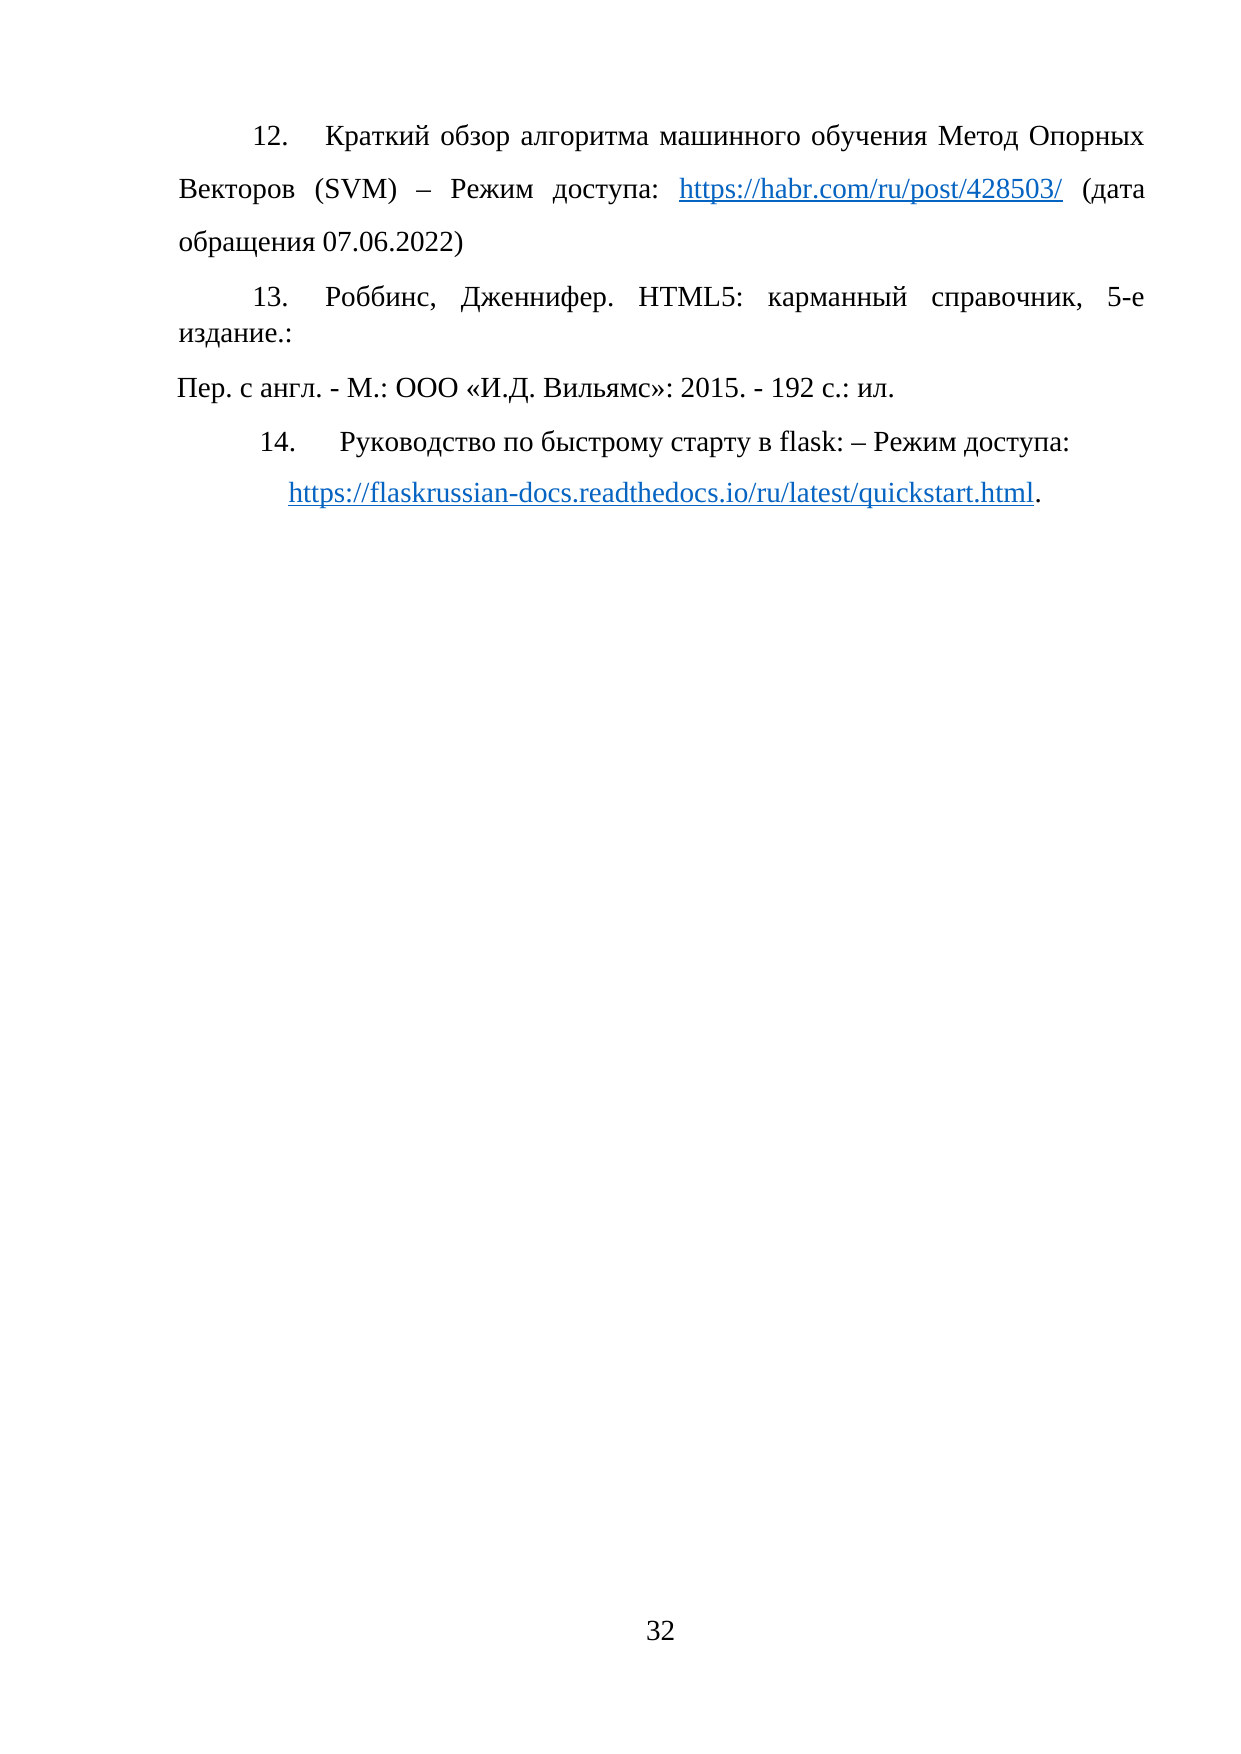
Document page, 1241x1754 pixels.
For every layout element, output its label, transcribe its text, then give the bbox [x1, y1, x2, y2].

list Роббинс, Дженнифер. HTML5: карманный справочник, 5-е издание.: [178, 279, 1145, 348]
text Пер. с англ. - М.: ООО «И.Д. Вильямс»: 2015. - 192 с.: ил. [177, 370, 1145, 404]
list Руководство по быстрому старту в flask: – Режим доступа: https://flaskrussian-docs.readthedocs.io/ru/latest/quickstart.html. [178, 424, 1152, 510]
list Краткий обзор алгоритма машинного обучения Метод Опорных Векторов (SVM) – Режим доступа: https://habr.com/ru/post/428503/ (дата обращения 07.06.2022) [178, 118, 1145, 257]
